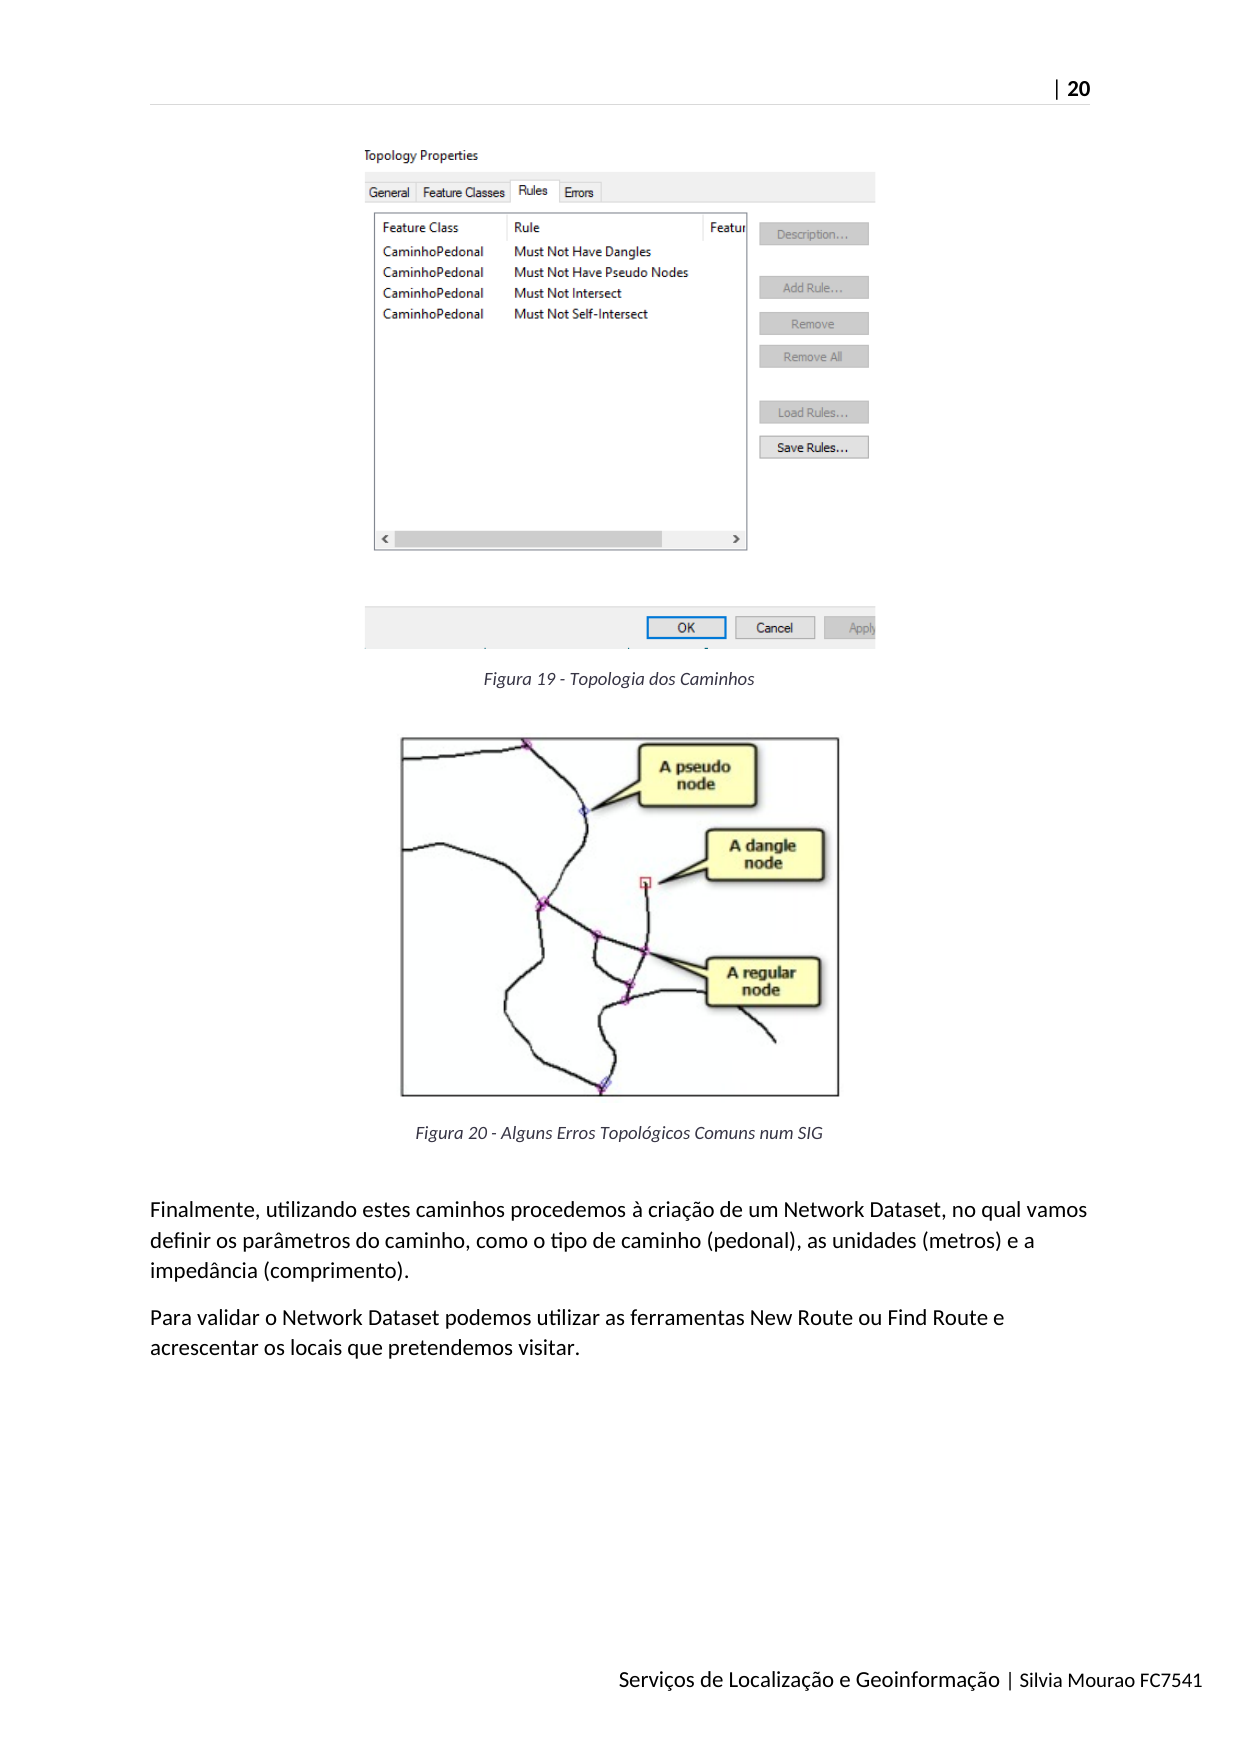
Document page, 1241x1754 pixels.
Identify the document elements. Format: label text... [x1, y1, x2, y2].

picture [364, 150, 876, 649]
picture [396, 733, 844, 1103]
text Para validar o Network Dataset podemos utilizar as ferramentas New Route ou Find Route e acrescentar os locais que pretendemos visitar. [150, 1303, 1090, 1361]
text Figura 19 - Topologia dos Caminhos [150, 667, 1090, 713]
text Finalmente, utilizando estes caminhos procedemos à criação de um Network Dataset, no qual vamos definir os parâmetros do caminho, como o tipo de caminho (pedonal), as unidades (metros) e a impedância (comprimento). [150, 1165, 1090, 1284]
text Figura 20 - Alguns Erros Topológicos Comuns num SIG [150, 1122, 1090, 1144]
